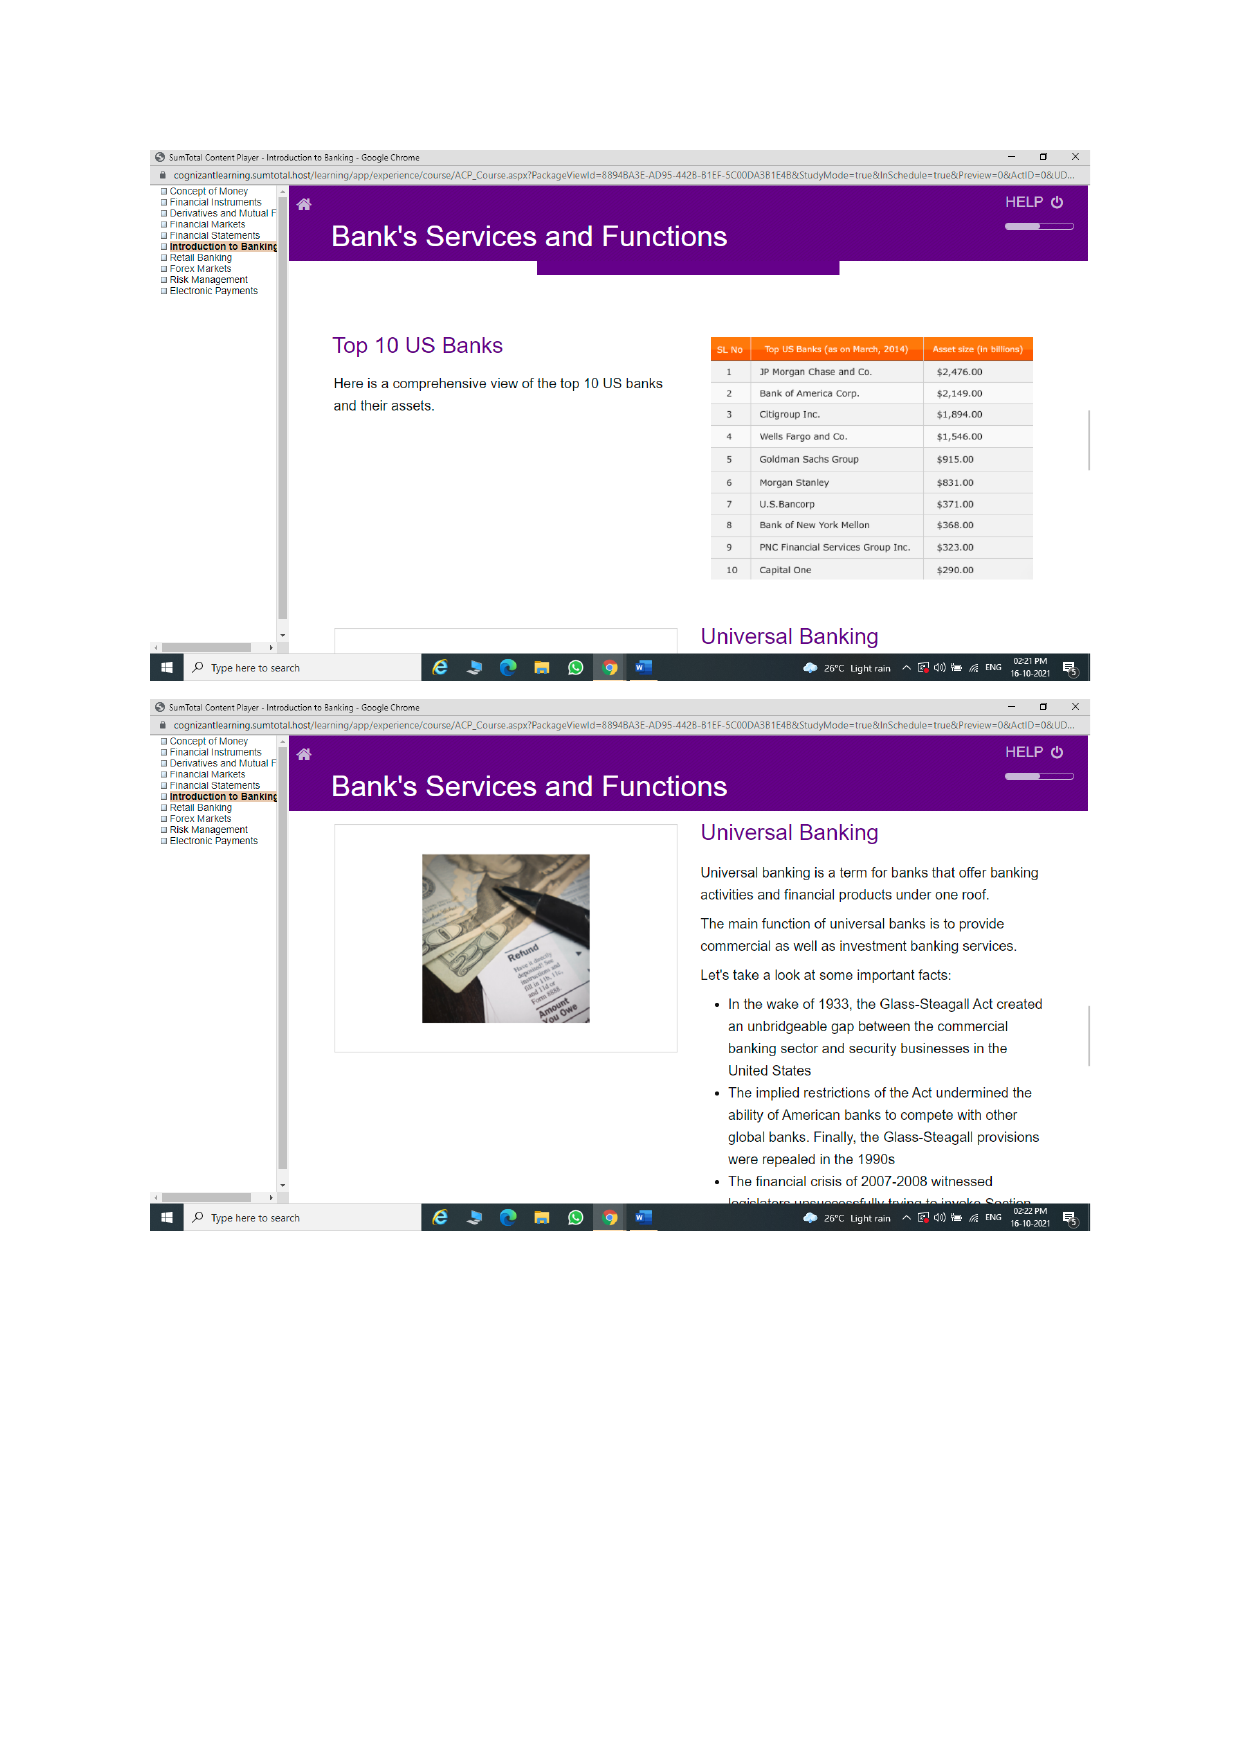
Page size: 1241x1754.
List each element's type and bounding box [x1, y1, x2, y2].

picture [150, 150, 1091, 681]
picture [150, 699, 1091, 1231]
